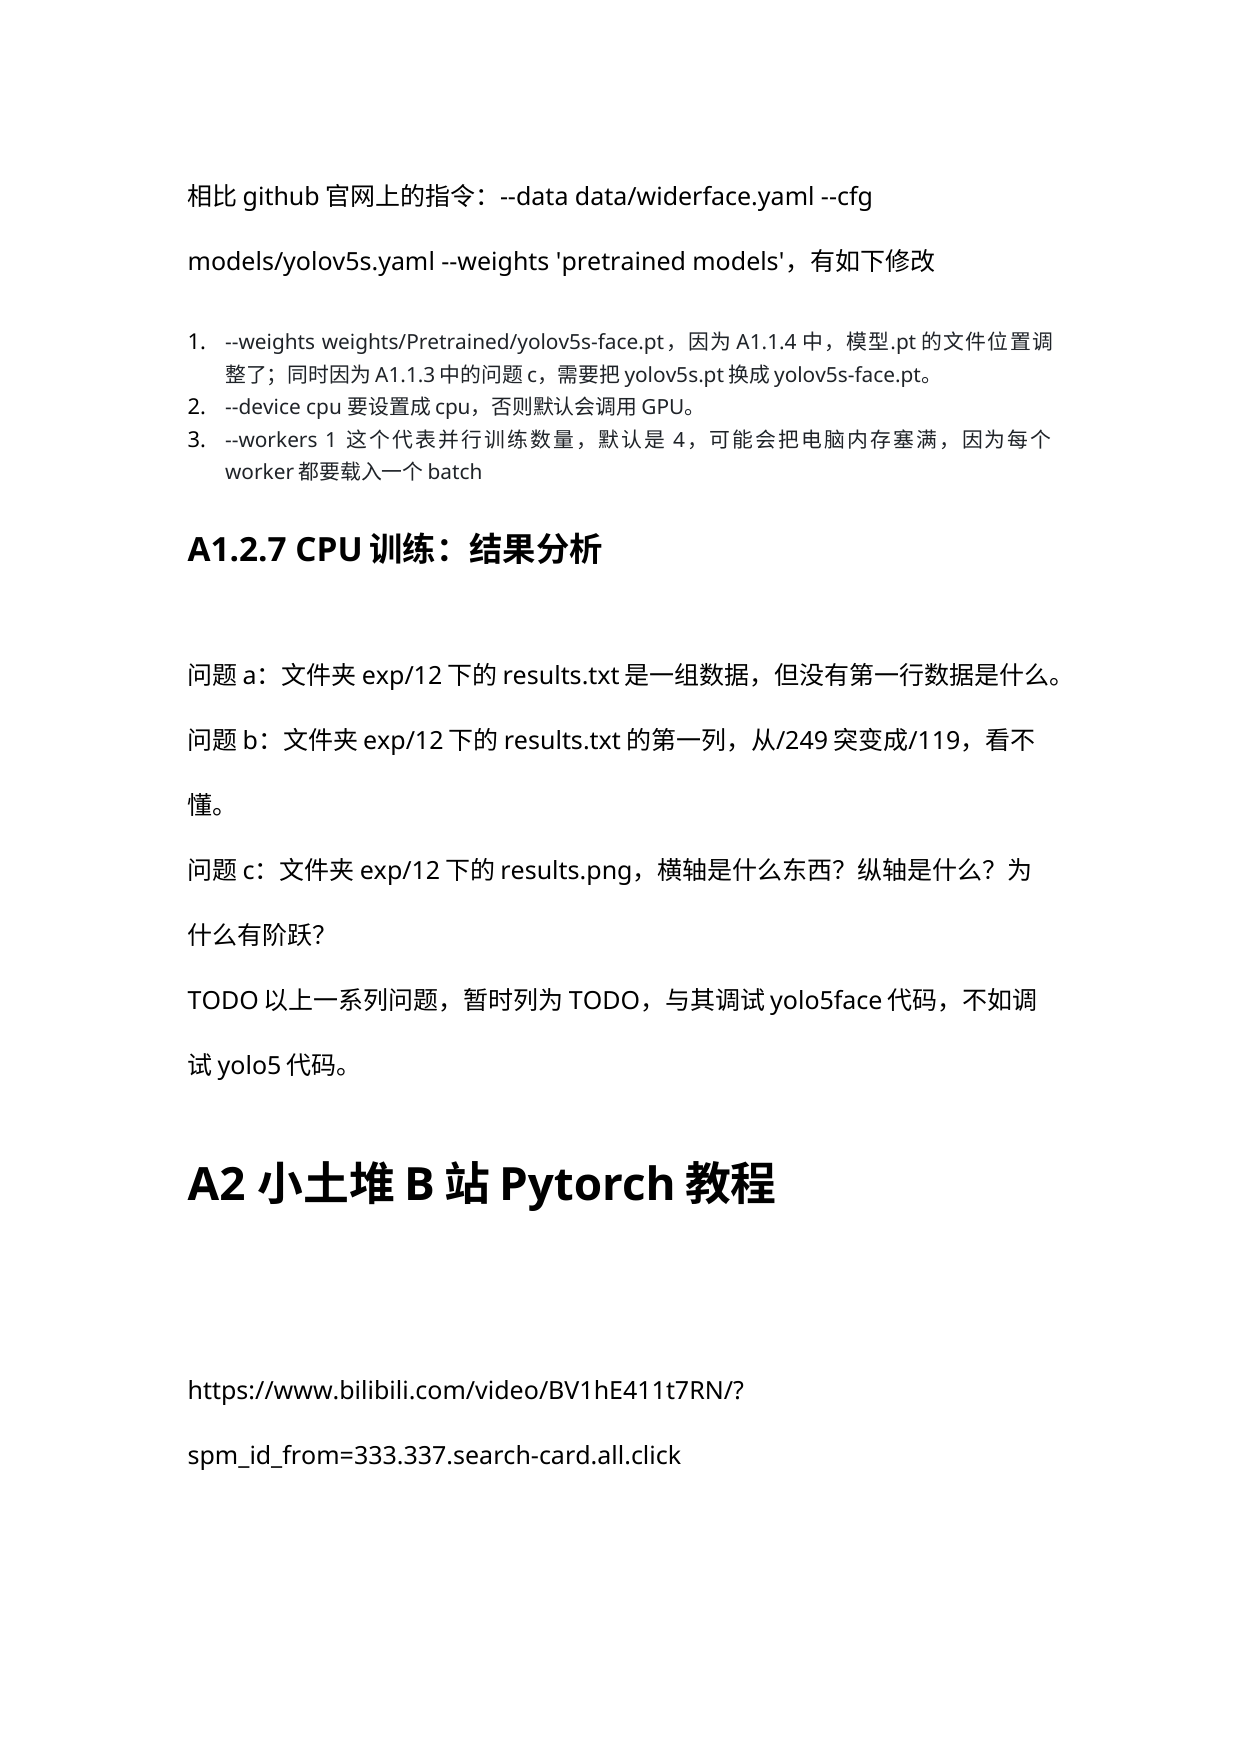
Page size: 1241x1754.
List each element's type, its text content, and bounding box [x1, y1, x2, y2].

subtitle A1.2.7 CPU训练：结果分析 [187, 514, 1053, 579]
text 问题a：文件夹exp/12下的results.txt是一组数据，但没有第一行数据是什么。 [187, 641, 1053, 706]
text TODO以上一系列问题，暂时列为TODO，与其调试yolo5face代码，不如调试yolo5代码。 [187, 966, 1053, 1096]
list --workers 1 这个代表并行训练数量，默认是4，可能会把电脑内存塞满，因为每个worker都要载入一个batch [187, 422, 1053, 487]
subtitle A2 小土堆B站Pytorch教程 [187, 1132, 1053, 1229]
text 相比github官网上的指令：--data data/widerface.yaml --cfg models/yolov5s.yaml --weights 'pretrained models'，有如下修改 [187, 162, 1053, 292]
text 问题b：文件夹exp/12下的results.txt的第一列，从/249突变成/119，看不懂。 [187, 706, 1053, 836]
text https://www.bilibili.com/video/BV1hE411t7RN/?spm_id_from=333.337.search-card.all.click [187, 1357, 1053, 1487]
list --weights weights/Pretrained/yolov5s-face.pt，因为A1.1.4中，模型.pt的文件位置调整了；同时因为A1.1.3中的问题c，需要把yolov5s.pt换成yolov5s-face.pt。 [187, 324, 1053, 389]
text 问题c：文件夹exp/12下的results.png，横轴是什么东西？纵轴是什么？为什么有阶跃？ [187, 836, 1053, 966]
list --device cpu 要设置成cpu，否则默认会调用GPU。 [187, 389, 1053, 422]
